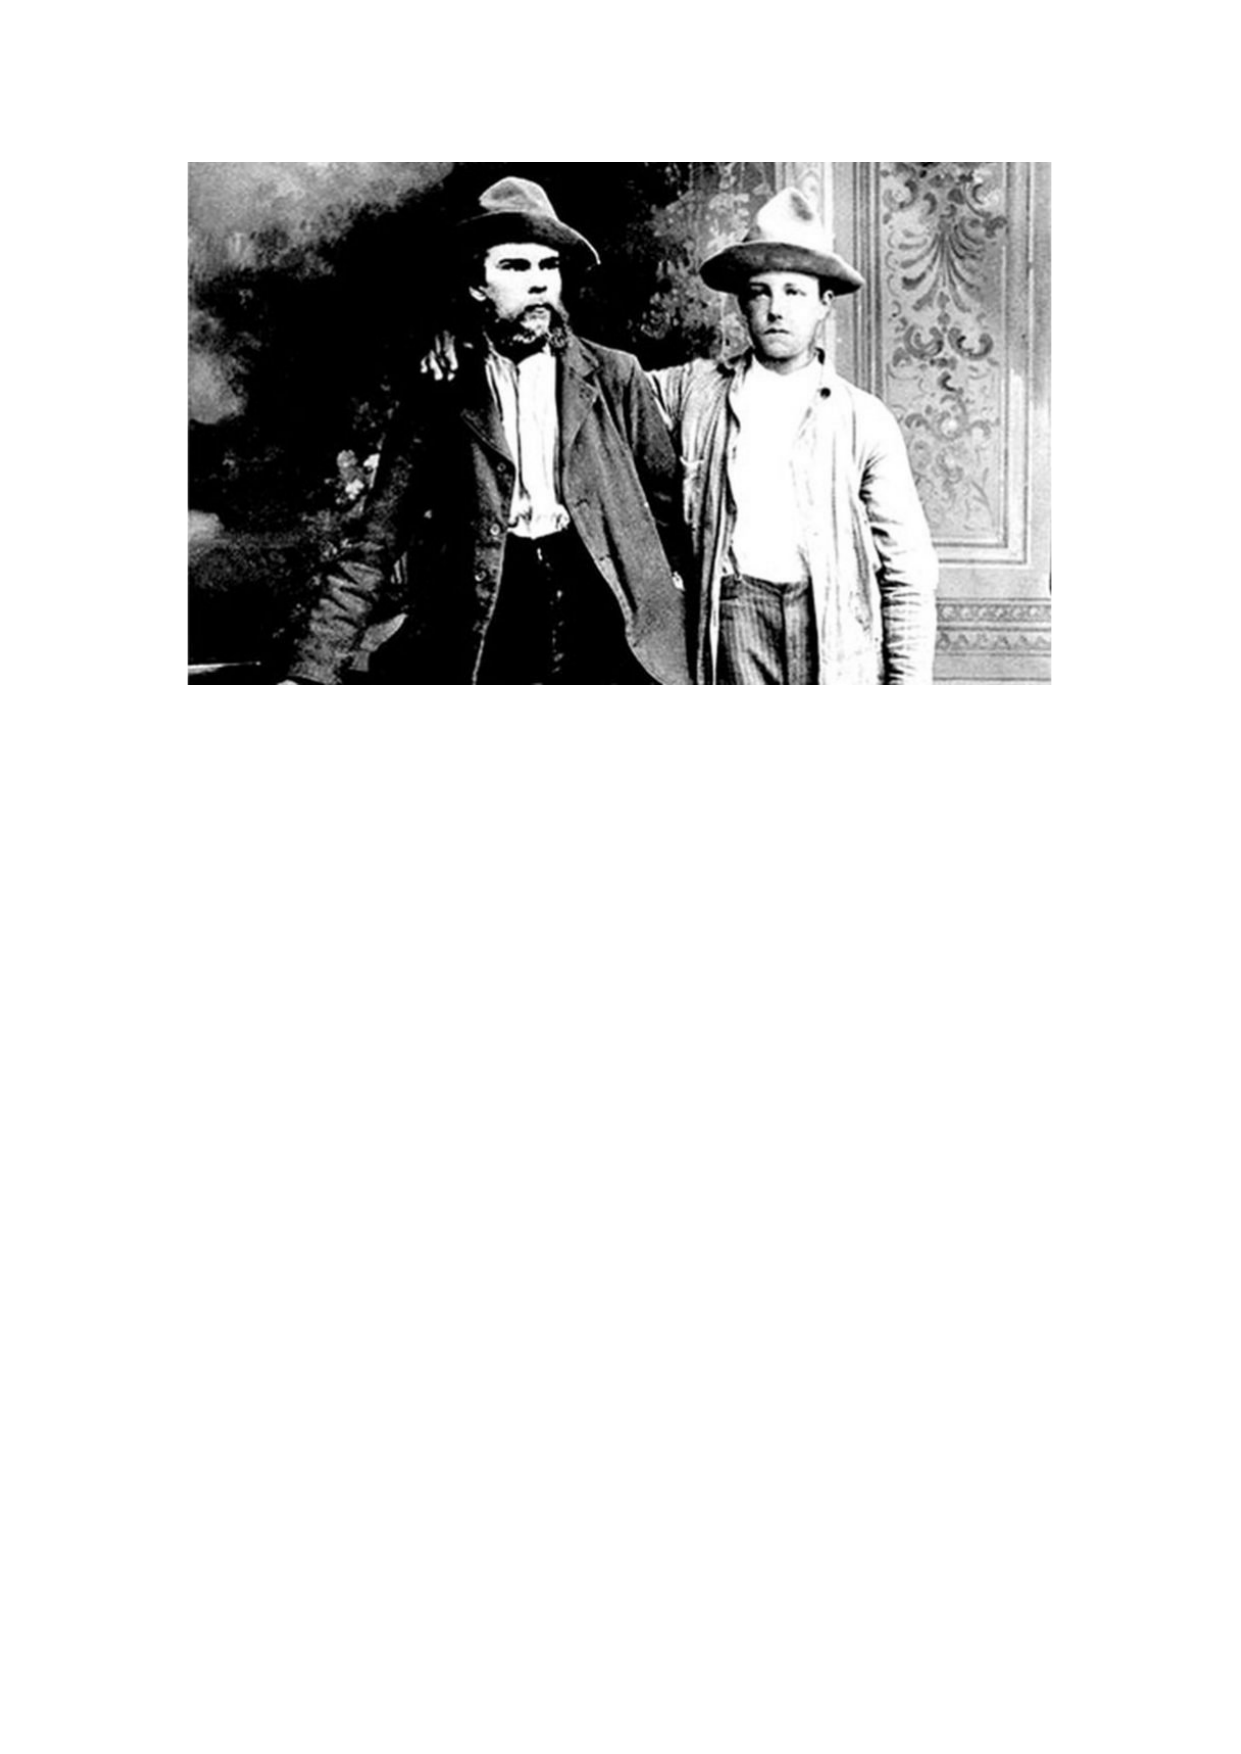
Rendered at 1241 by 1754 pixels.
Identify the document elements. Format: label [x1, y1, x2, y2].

picture [187, 162, 1052, 685]
